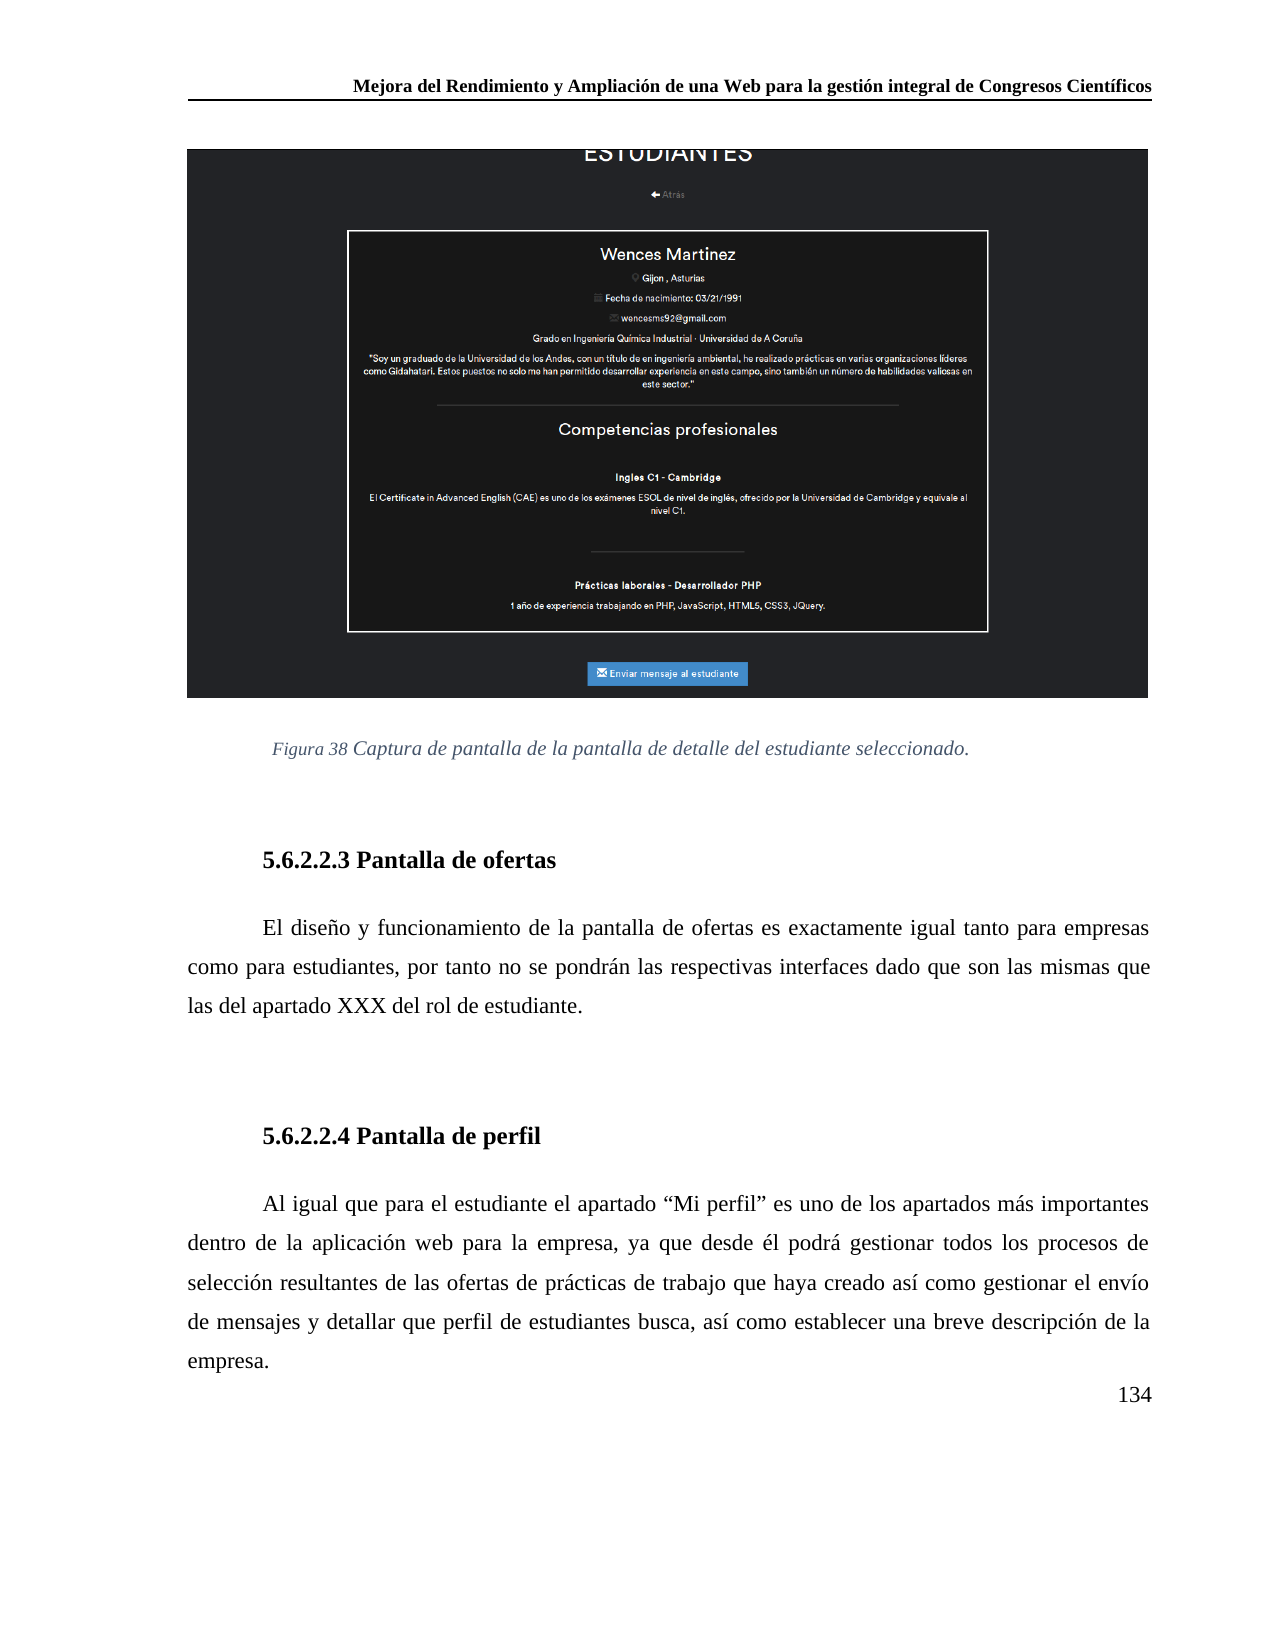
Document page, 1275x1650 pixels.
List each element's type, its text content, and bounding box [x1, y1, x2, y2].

text Al igual que para el estudiante el apartado “Mi perfil” es uno de los apartados más importantes dentro de la aplicación web para la empresa, ya que desde él podrá gestionar todos los procesos de selección resultantes de las ofertas de prácticas de trabajo que haya creado así como gestionar el envío de mensajes y detallar que perfil de estudiantes busca, así como establecer una breve descripción de la empresa. [187, 1189, 1152, 1374]
subtitle 5.6.2.2.3 Pantalla de ofertas [187, 845, 1152, 874]
picture [187, 149, 1148, 698]
text El diseño y funcionamiento de la pantalla de ofertas es exactamente igual tanto para empresas como para estudiantes, por tanto no se pondrán las respectivas interfaces dado que son las mismas que las del apartado XXX del rol de estudiante. [187, 913, 1152, 1019]
subtitle 5.6.2.2.4 Pantalla de perfil [187, 1121, 1152, 1150]
